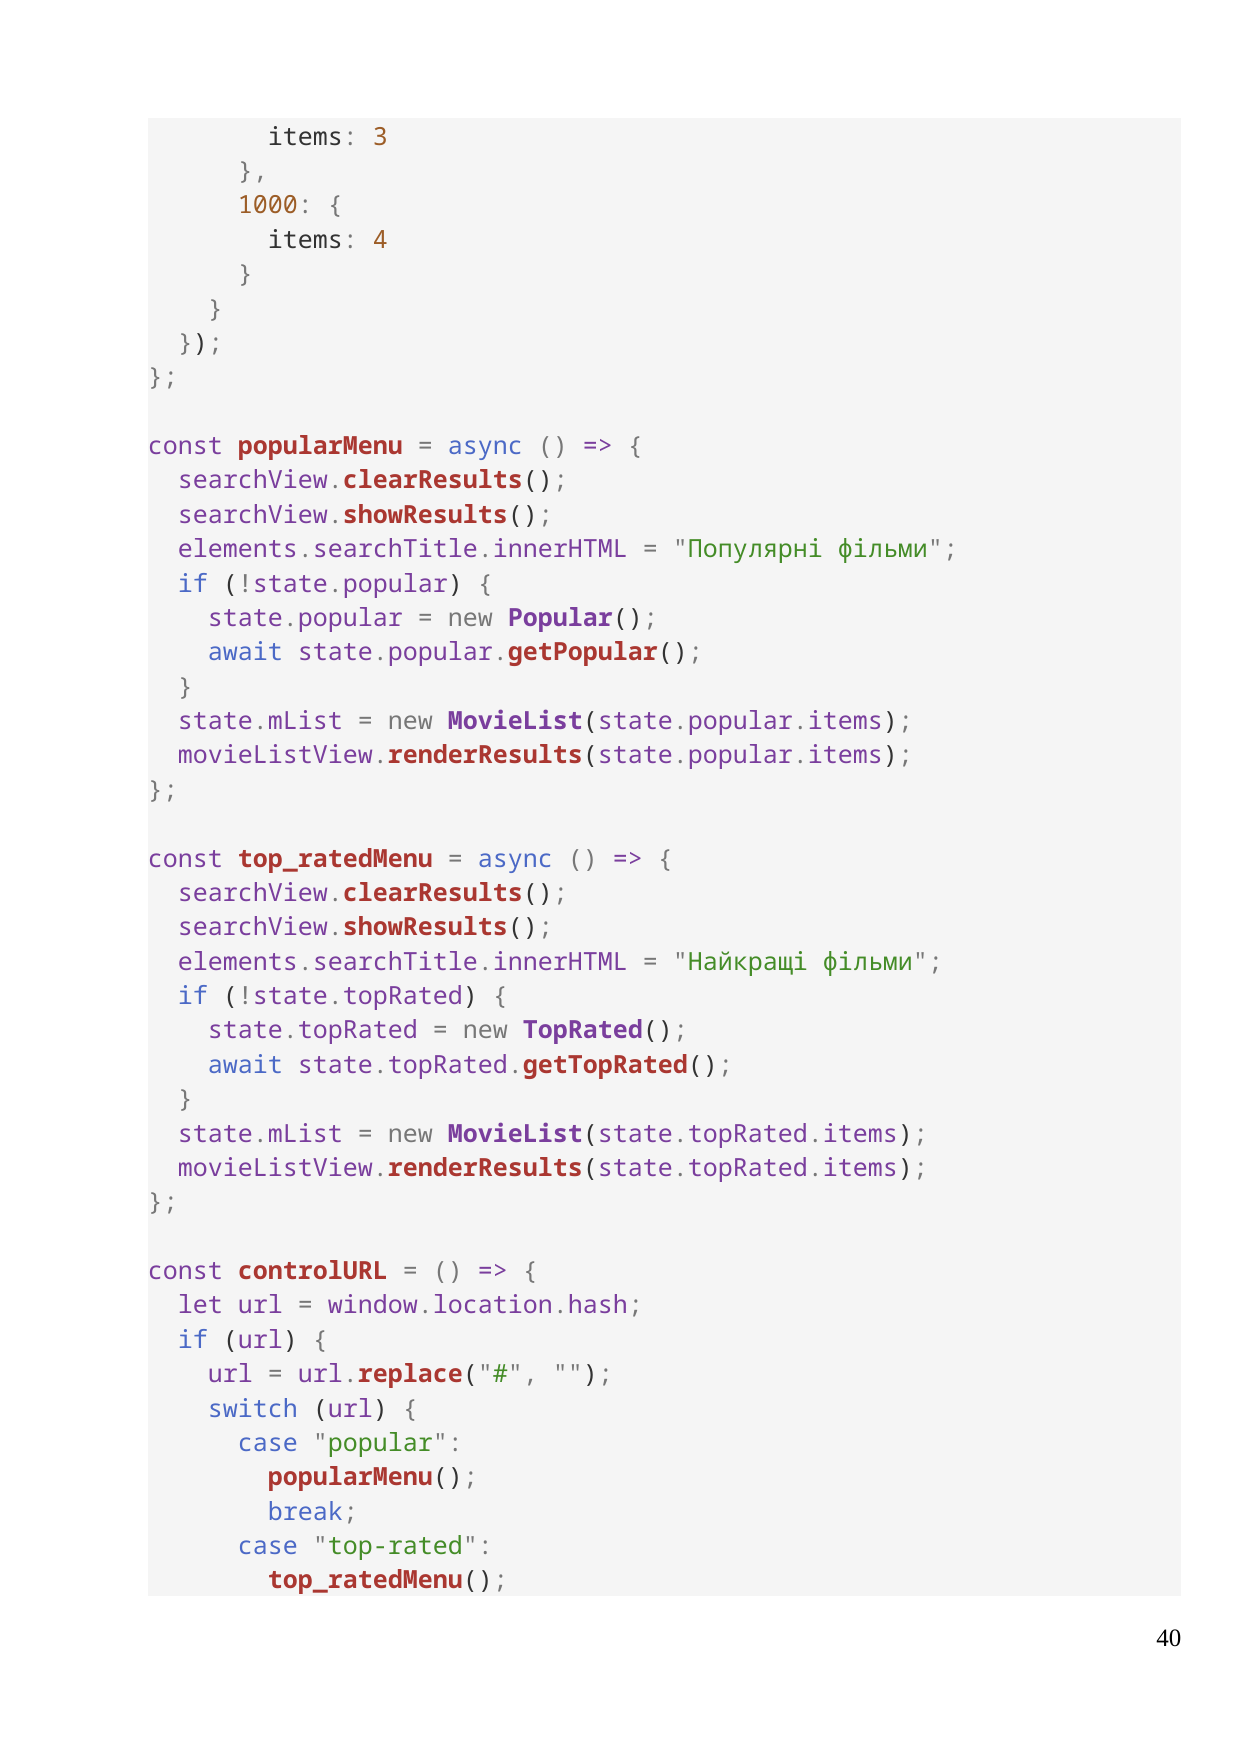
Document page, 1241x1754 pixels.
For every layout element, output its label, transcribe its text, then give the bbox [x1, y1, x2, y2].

text }, [148, 152, 1181, 187]
text elements.searchTitle.innerHTML = "Популярні фільми"; [148, 531, 1181, 565]
text const popularMenu = async () => { [148, 427, 1181, 462]
text if (!state.topRated) { [148, 977, 1181, 1012]
text } [148, 668, 1181, 702]
text }; [148, 359, 1181, 393]
text items: 4 [148, 221, 1181, 256]
text switch (url) { [148, 1390, 1181, 1424]
text popularMenu(); [148, 1459, 1181, 1493]
text }; [148, 1184, 1181, 1218]
text case "top-rated": [148, 1527, 1181, 1562]
text } [148, 256, 1181, 290]
text state.mList = new MovieList(state.topRated.items); [148, 1115, 1181, 1149]
text top_ratedMenu(); [148, 1562, 1181, 1596]
text searchView.showResults(); [148, 909, 1181, 943]
text elements.searchTitle.innerHTML = "Найкращі фільми"; [148, 943, 1181, 977]
text if (url) { [148, 1321, 1181, 1356]
text const controlURL = () => { [148, 1252, 1181, 1287]
text case "popular": [148, 1424, 1181, 1459]
text searchView.clearResults(); [148, 462, 1181, 496]
text url = url.replace("#", ""); [148, 1356, 1181, 1390]
text state.topRated = new TopRated(); [148, 1012, 1181, 1046]
text searchView.clearResults(); [148, 874, 1181, 909]
text }); [148, 324, 1181, 359]
text searchView.showResults(); [148, 496, 1181, 531]
text } [148, 290, 1181, 324]
text let url = window.location.hash; [148, 1287, 1181, 1321]
text movieListView.renderResults(state.topRated.items); [148, 1149, 1181, 1184]
text 1000: { [148, 187, 1181, 221]
text if (!state.popular) { [148, 565, 1181, 599]
text } [148, 1081, 1181, 1115]
text await state.topRated.getTopRated(); [148, 1046, 1181, 1081]
text await state.popular.getPopular(); [148, 634, 1181, 668]
text movieListView.renderResults(state.popular.items); [148, 737, 1181, 771]
text items: 3 [148, 118, 1181, 152]
text const top_ratedMenu = async () => { [148, 840, 1181, 874]
text state.popular = new Popular(); [148, 599, 1181, 634]
text }; [148, 771, 1181, 806]
text break; [148, 1493, 1181, 1527]
text state.mList = new MovieList(state.popular.items); [148, 702, 1181, 737]
